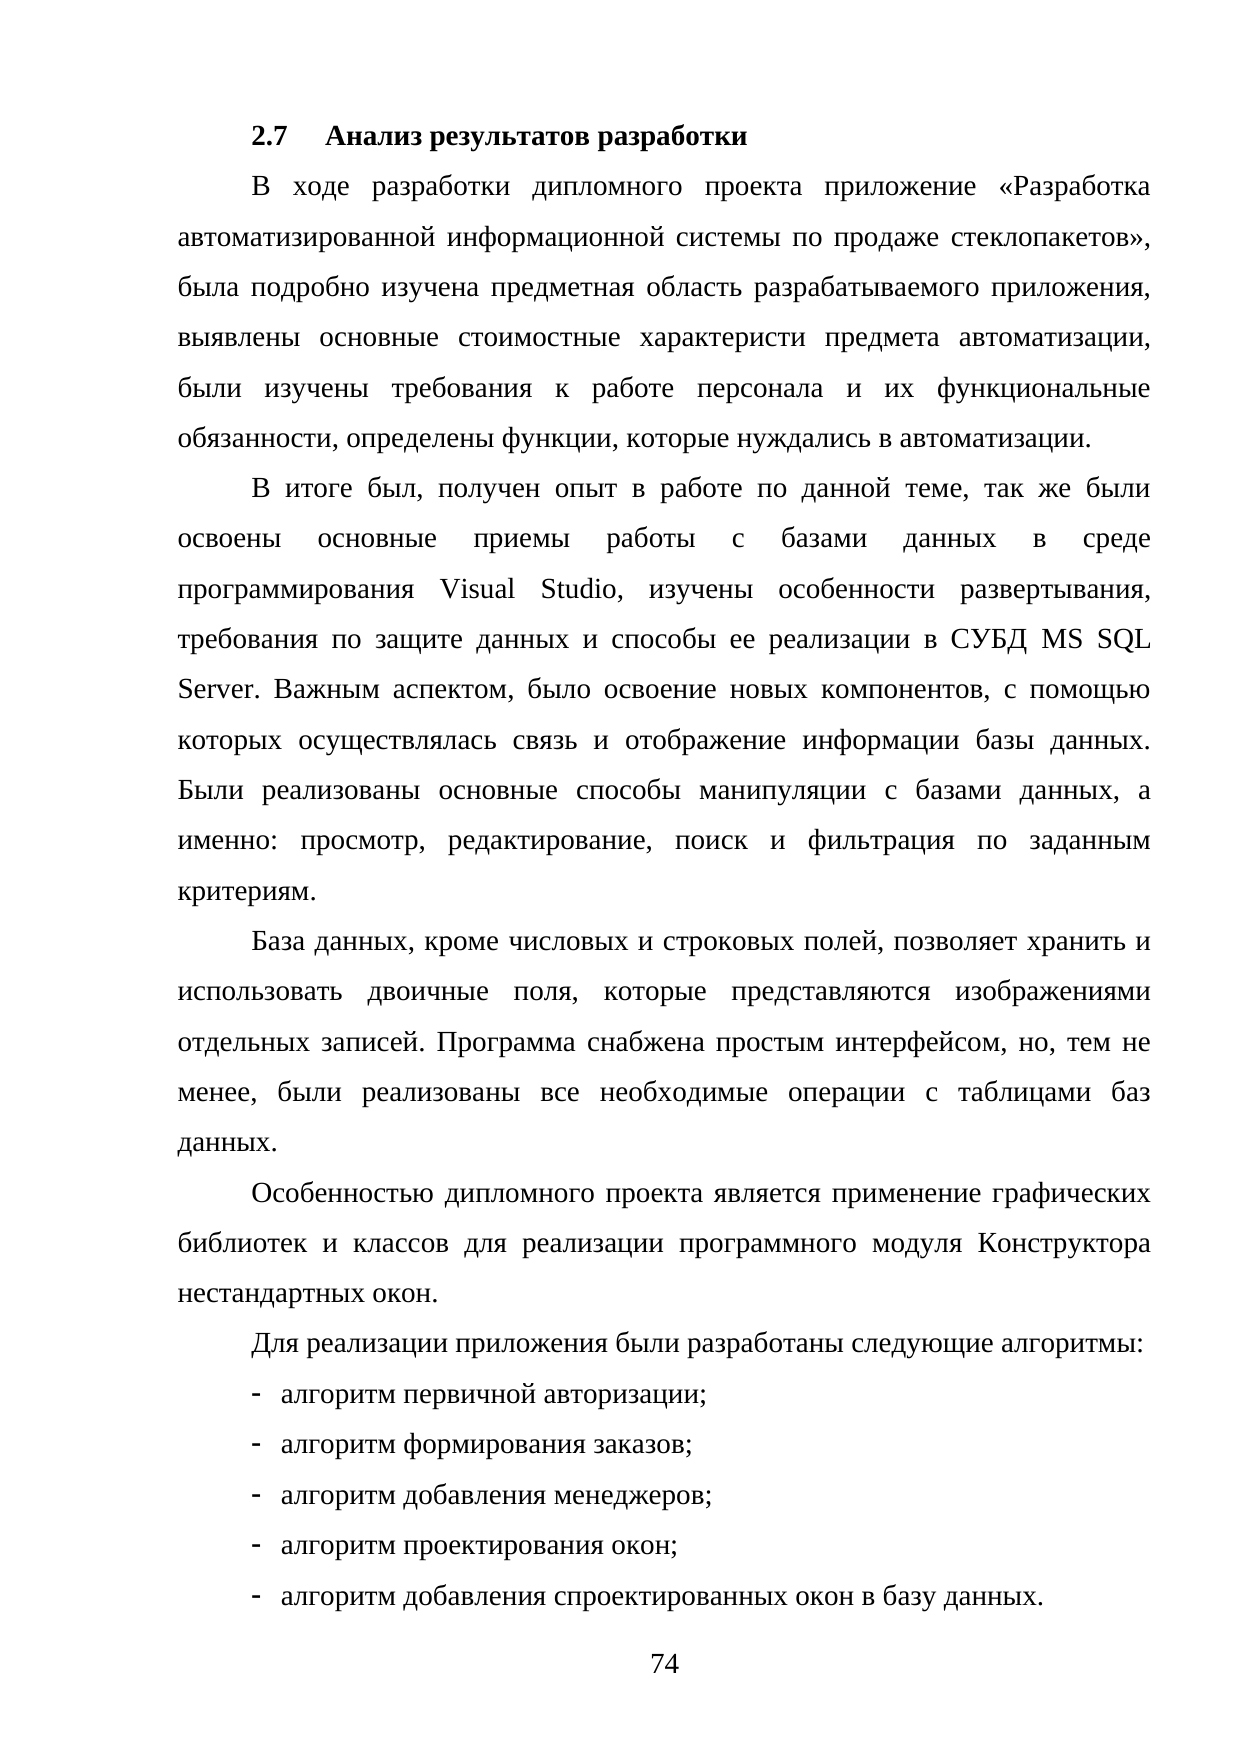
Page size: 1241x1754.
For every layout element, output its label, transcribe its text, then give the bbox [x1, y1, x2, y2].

list алгоритм проектирования окон; [251, 1527, 1152, 1561]
list алгоритм формирования заказов; [251, 1426, 1152, 1460]
text В ходе разработки дипломного проекта приложение «Разработка автоматизированной информационной системы по продаже стеклопакетов», была подробно изучена предметная область разрабатываемого приложения, выявлены основные стоимостные характеристи предмета автоматизации, были изучены требования к работе персонала и их функциональные обязанности, определены функции, которые нуждались в автоматизации. [177, 168, 1152, 453]
subtitle 2.7 Анализ результатов разработки [177, 118, 1152, 152]
list Особенностью дипломного проекта является применение графических библиотек и классов для реализации программного модуля Конструктора нестандартных окон. [177, 1175, 1152, 1309]
text В итоге был, получен опыт в работе по данной теме, так же были освоены основные приемы работы с базами данных в среде программирования Visual Studio, изучены особенности развертывания, требования по защите данных и способы ее реализации в СУБД MS SQL Server. Важным аспектом, было освоение новых компонентов, с помощью которых осуществлялась связь и отображение информации базы данных. Были реализованы основные способы манипуляции с базами данных, а именно: просмотр, редактирование, поиск и фильтрация по заданным критериям. [177, 470, 1152, 906]
text Для реализации приложения были разработаны следующие алгоритмы: [177, 1326, 1152, 1359]
list алгоритм добавления менеджеров; [251, 1477, 1152, 1510]
list алгоритм добавления спроектированных окон в базу данных. [251, 1578, 1152, 1611]
list База данных, кроме числовых и строковых полей, позволяет хранить и использовать двоичные поля, которые представляются изображениями отдельных записей. Программа снабжена простым интерфейсом, но, тем не менее, были реализованы все необходимые операции с таблицами баз данных. [177, 923, 1152, 1158]
list алгоритм первичной авторизации; [251, 1376, 1152, 1409]
